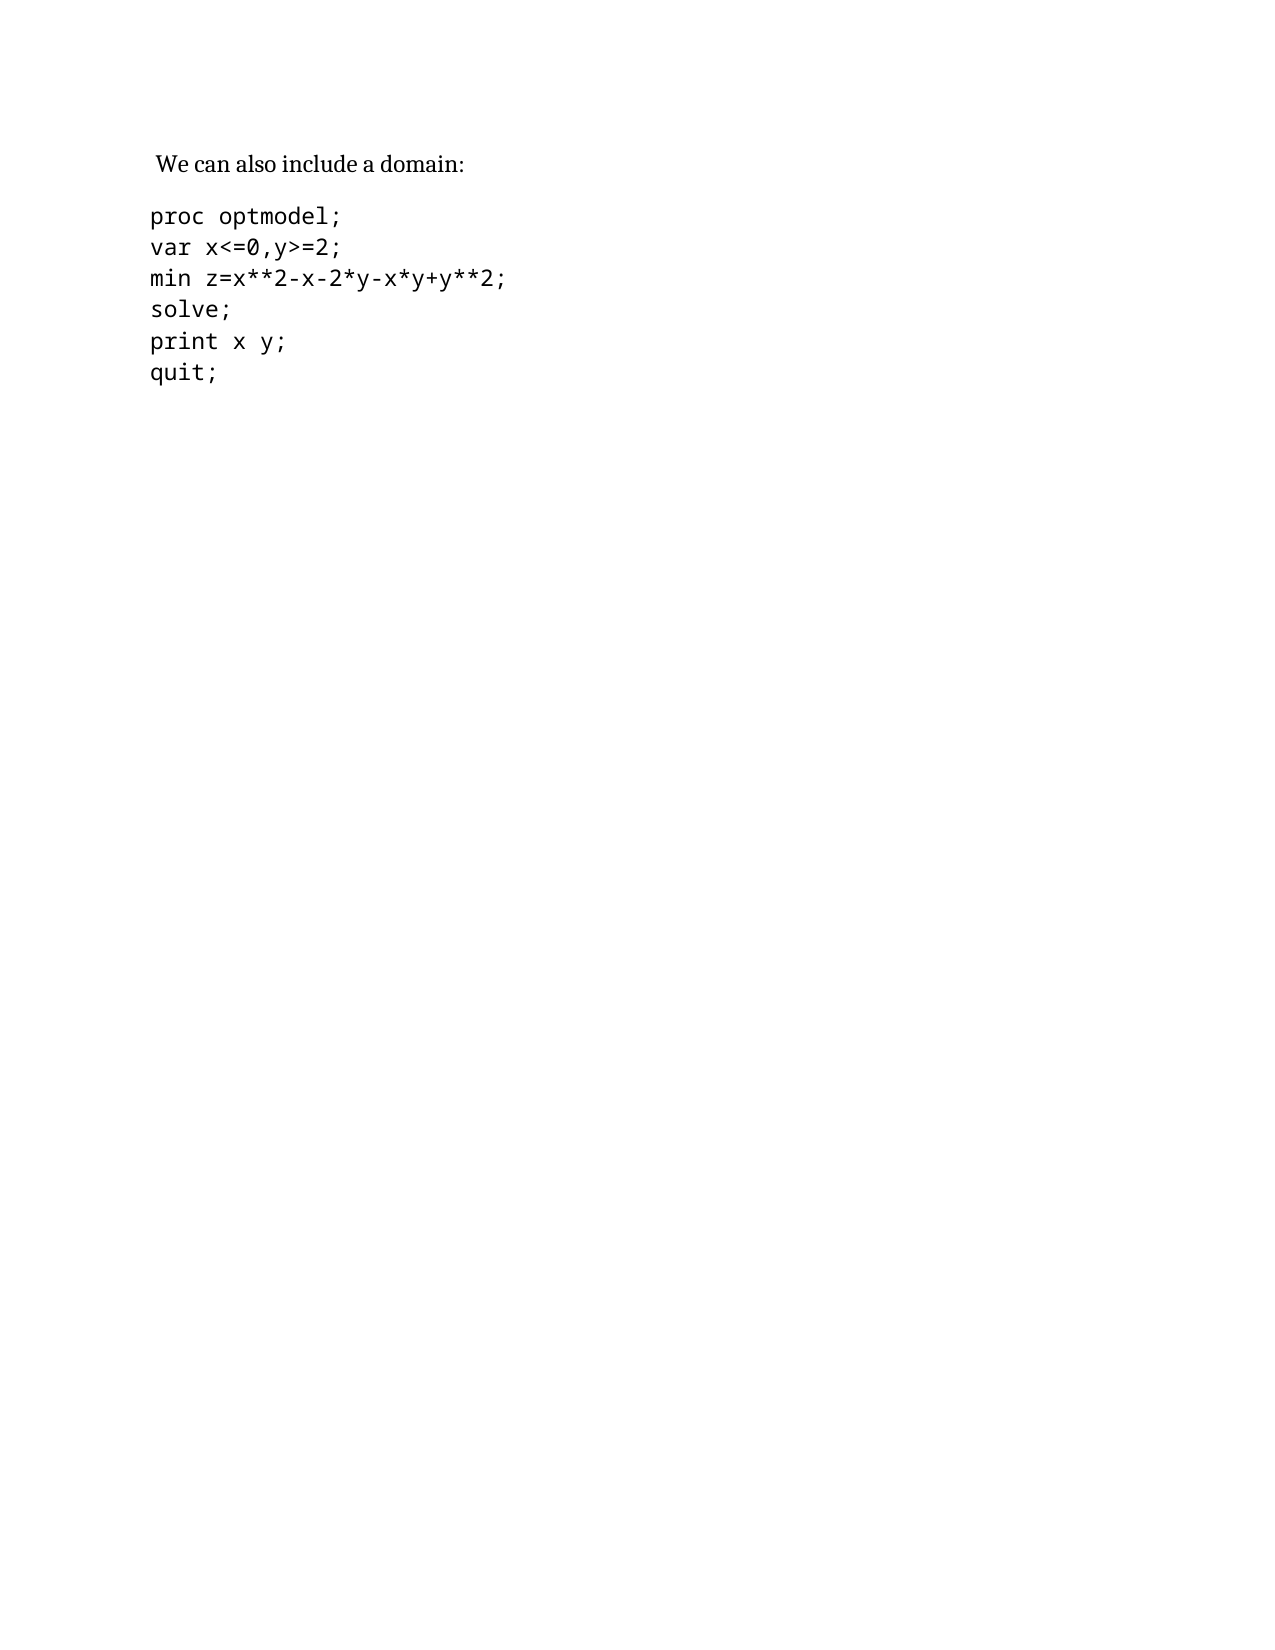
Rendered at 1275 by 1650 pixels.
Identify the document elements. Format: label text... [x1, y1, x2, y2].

text proc optmodel;var x<=0,y>=2;min z=x**2-x-2*y-x*y+y**2;solve;print x y;quit; [150, 199, 1125, 387]
text We can also include a domain: [150, 150, 1125, 179]
